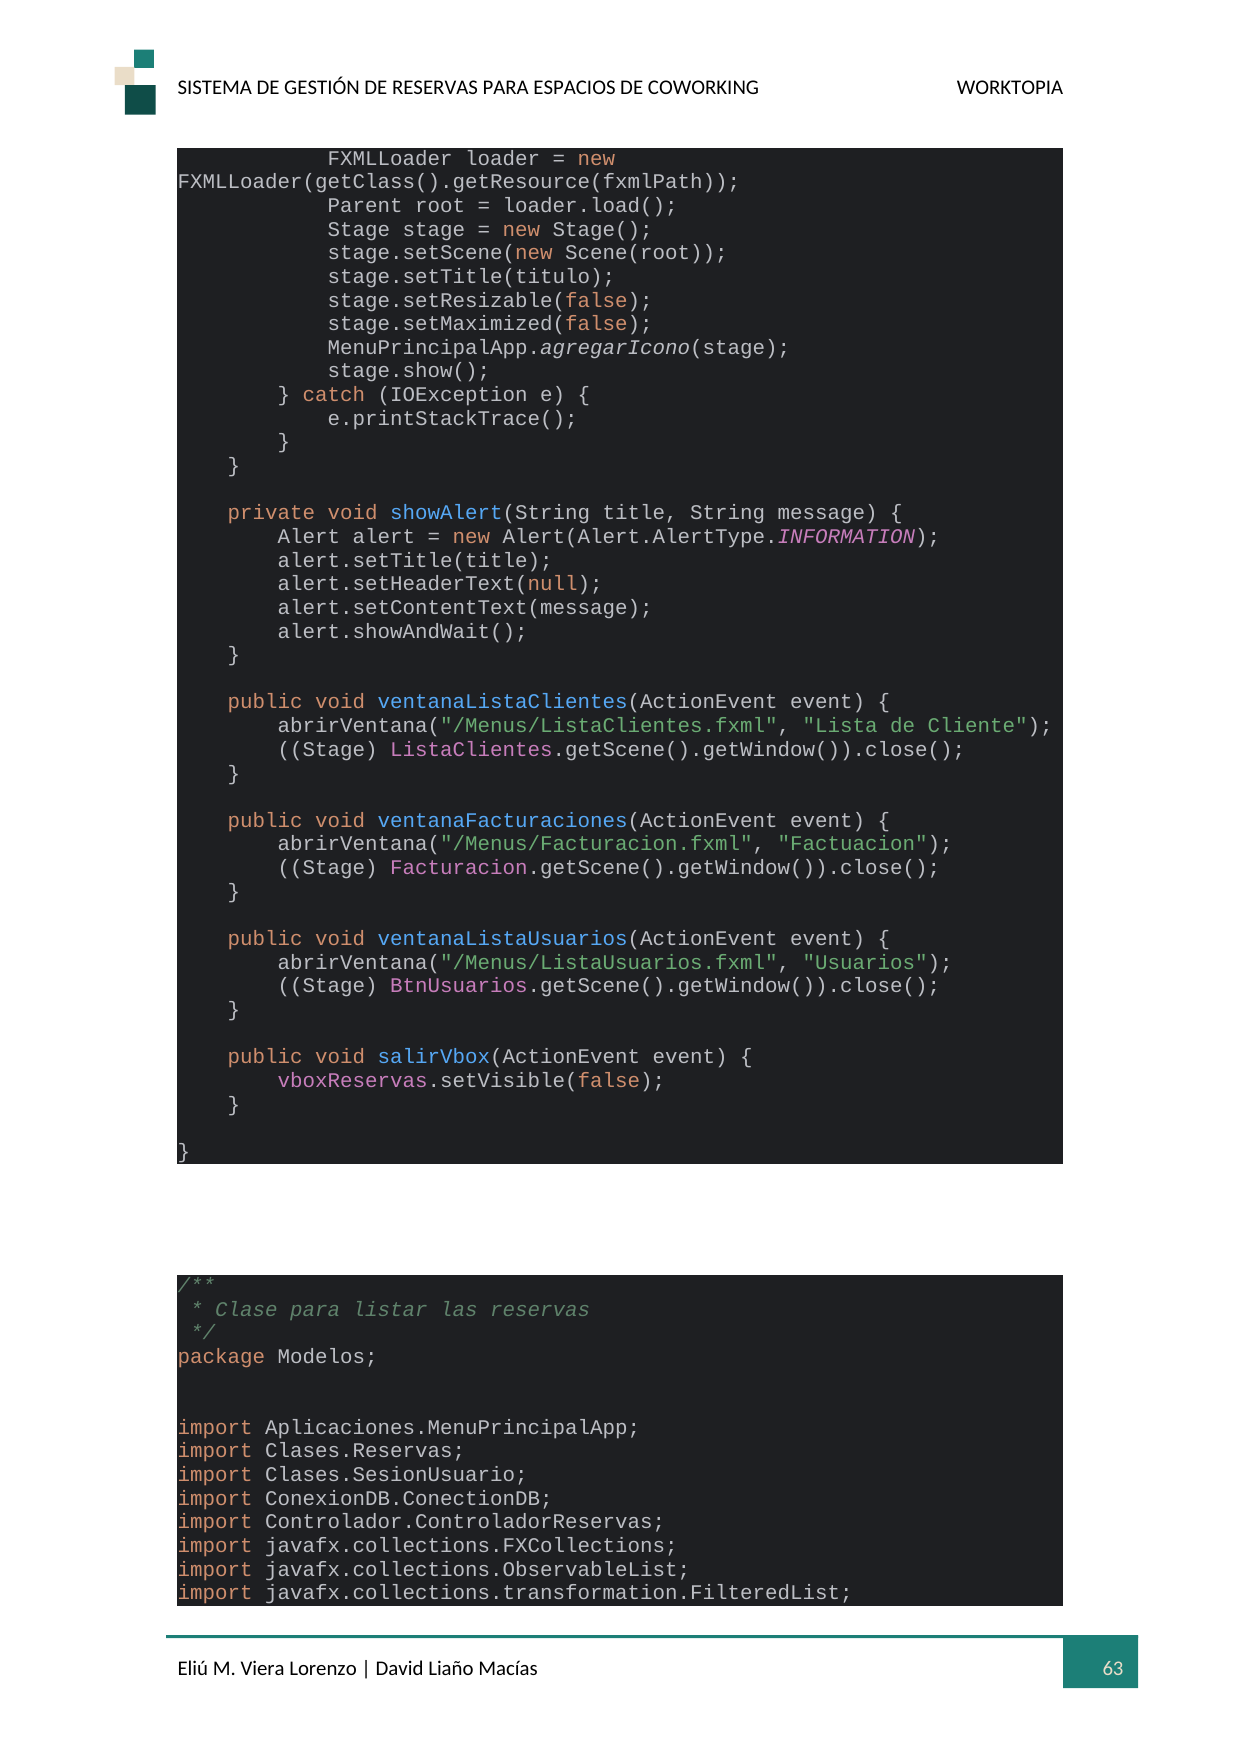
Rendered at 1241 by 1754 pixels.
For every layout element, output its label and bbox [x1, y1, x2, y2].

text [177, 1275, 1063, 1606]
text [177, 148, 1063, 1164]
